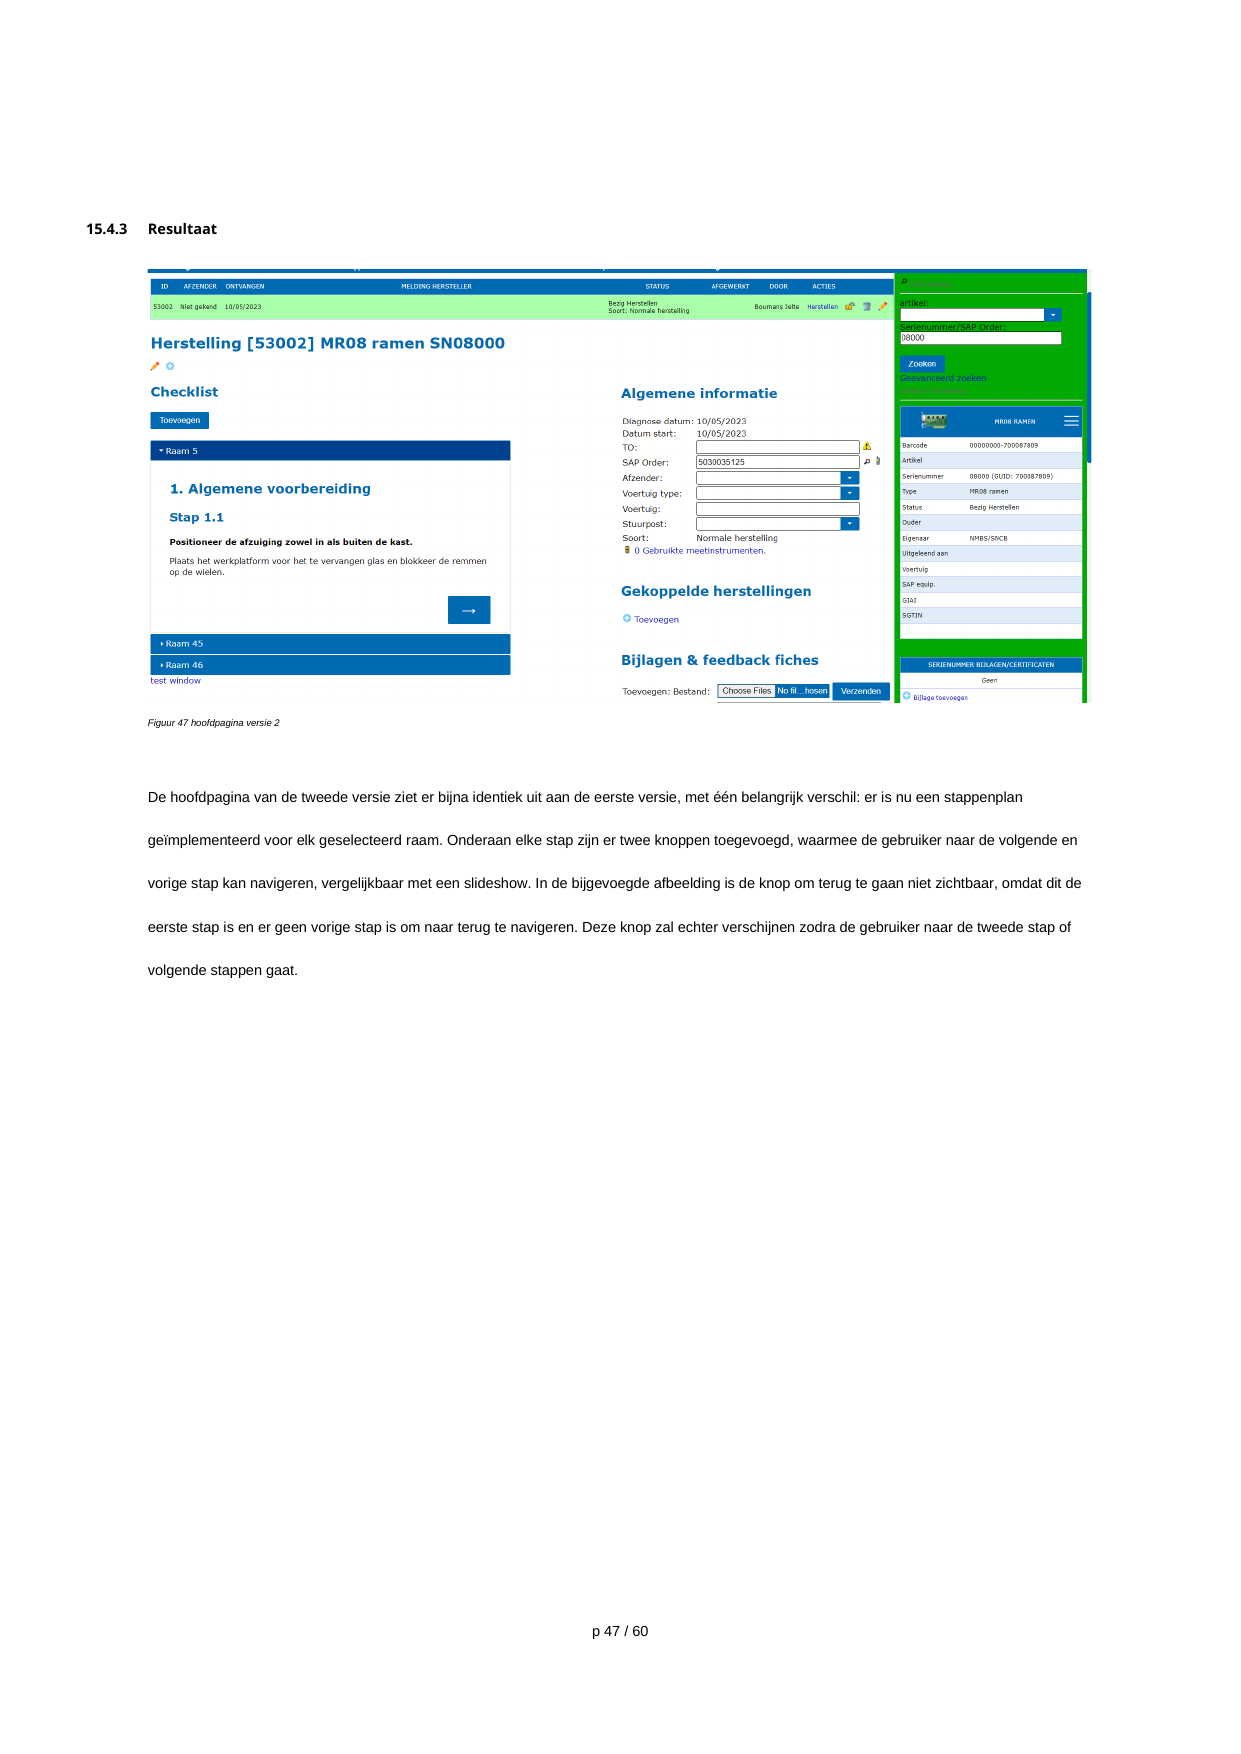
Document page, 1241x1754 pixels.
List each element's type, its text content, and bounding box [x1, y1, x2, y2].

text Figuur 47 hoofdpagina versie 2 [148, 717, 1092, 736]
list Resultaat [127, 218, 1092, 253]
picture [147, 269, 1092, 703]
text De hoofdpagina van de tweede versie ziet er bijna identiek uit aan de eerste versie, met één belangrijk verschil: er is nu een stappenplan geïmplementeerd voor elk geselecteerd raam. Onderaan elke stap zijn er twee knoppen toegevoegd, waarmee de gebruiker naar de volgende en vorige stap kan navigeren, vergelijkbaar met een slideshow. In de bijgevoegde afbeelding is de knop om terug te gaan niet zichtbaar, omdat dit de eerste stap is en er geen vorige stap is om naar terug te navigeren. Deze knop zal echter verschijnen zodra de gebruiker naar de tweede stap of volgende stappen gaat. [148, 789, 1092, 990]
